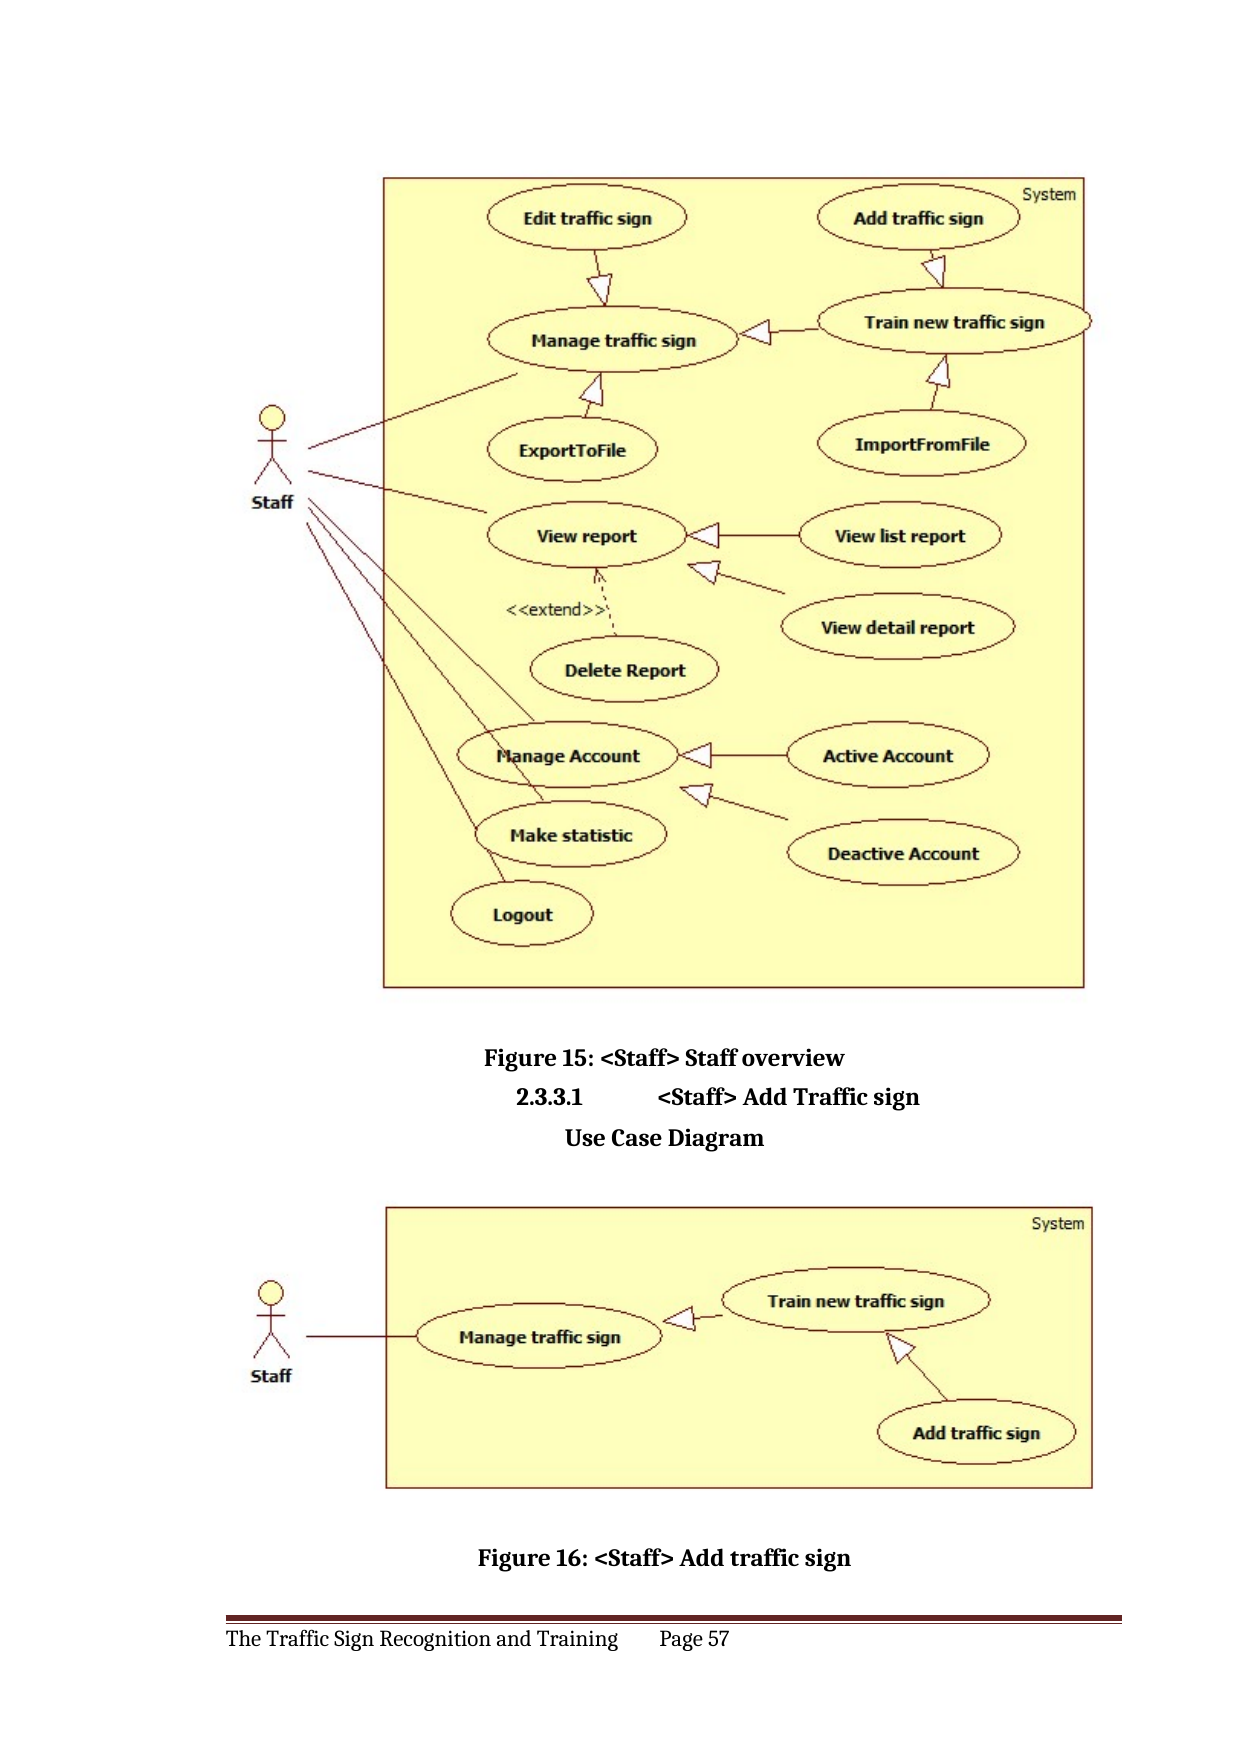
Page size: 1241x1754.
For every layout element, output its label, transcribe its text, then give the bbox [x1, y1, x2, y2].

text Figure 15: <Staff> Staff overview [207, 1043, 1122, 1072]
subtitle <Staff> Add Traffic sign [516, 1083, 1122, 1111]
picture [206, 147, 1123, 1019]
subtitle Use Case Diagram [207, 1124, 1122, 1153]
picture [206, 1177, 1123, 1519]
text Figure 16: <Staff> Add traffic sign [207, 1543, 1122, 1572]
